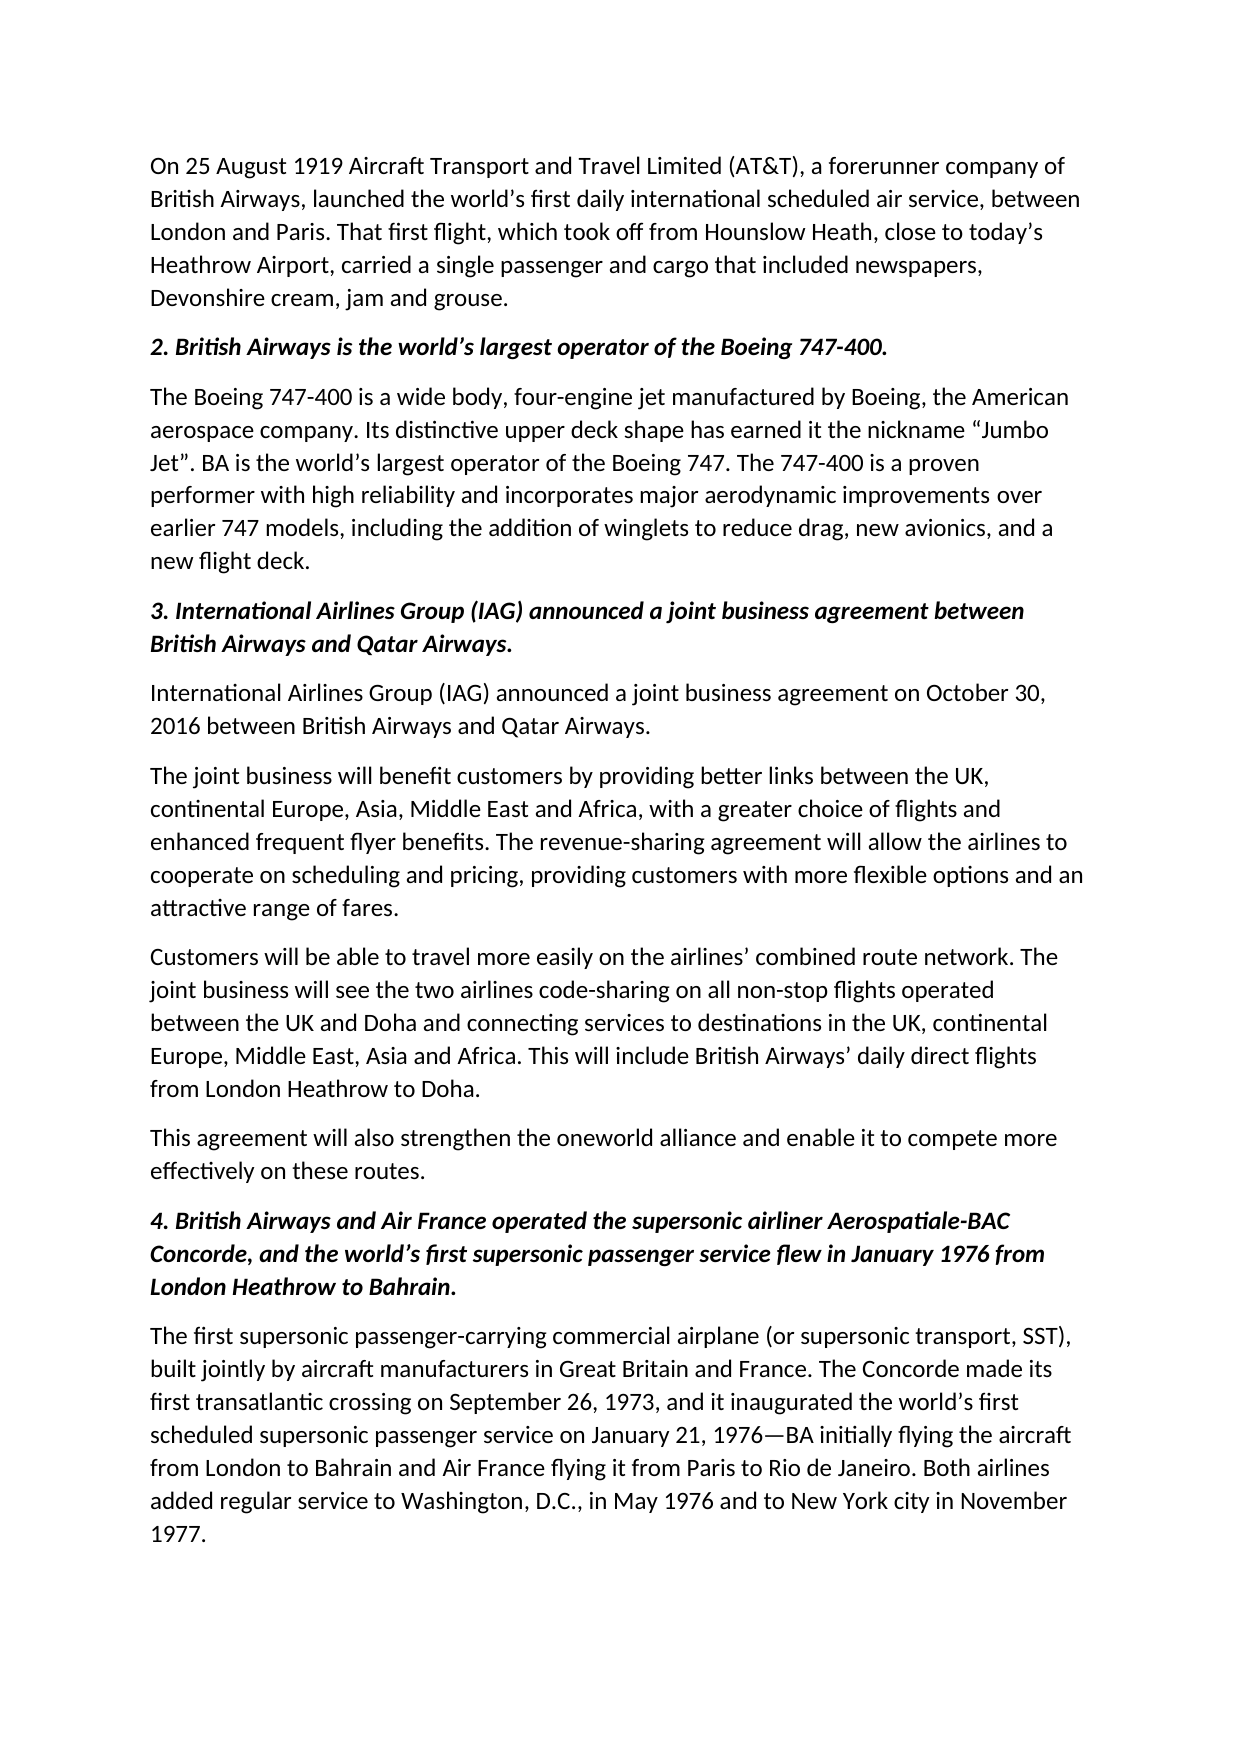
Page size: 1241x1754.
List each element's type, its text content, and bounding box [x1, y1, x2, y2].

text This agreement will also strengthen the oneworld alliance and enable it to compete more effectively on these routes. [150, 1122, 1090, 1186]
text The Boeing 747-400 is a wide body, four-engine jet manufactured by Boeing, the American aerospace company. Its distinctive upper deck shape has earned it the nickname “Jumbo Jet”. BA is the world’s largest operator of the Boeing 747. The 747-400 is a proven performer with high reliability and incorporates major aerodynamic improvements over earlier 747 models, including the addition of winglets to reduce drag, new avionics, and a new flight deck. [150, 381, 1090, 576]
text 2. British Airways is the world’s largest operator of the Boeing 747-400. [150, 331, 1090, 362]
text The first supersonic passenger-carrying commercial airplane (or supersonic transport, SST), built jointly by aircraft manufacturers in Great Britain and France. The Concorde made its first transatlantic crossing on September 26, 1973, and it inaugurated the world’s first scheduled supersonic passenger service on January 21, 1976—BA initially flying the aircraft from London to Bahrain and Air France flying it from Paris to Rio de Janeiro. Both airlines added regular service to Washington, D.C., in May 1976 and to New York city in November 1977. [150, 1320, 1090, 1548]
text International Airlines Group (IAG) announced a joint business agreement on October 30, 2016 between British Airways and Qatar Airways. [150, 677, 1090, 741]
text 4. British Airways and Air France operated the supersonic airliner Aerospatiale-BAC Concorde, and the world’s first supersonic passenger service flew in January 1976 from London Heathrow to Bahrain. [150, 1205, 1090, 1301]
text 3. International Airlines Group (IAG) announced a joint business agreement between British Airways and Qatar Airways. [150, 595, 1090, 658]
text The joint business will benefit customers by providing better links between the UK, continental Europe, Asia, Middle East and Africa, with a greater choice of flights and enhanced frequent flyer benefits. The revenue-sharing agreement will allow the airlines to cooperate on scheduling and pricing, providing customers with more flexible options and an attractive range of fares. [150, 760, 1090, 922]
text Customers will be able to travel more easily on the airlines’ combined route network. The joint business will see the two airlines code-sharing on all non-stop flights operated between the UK and Doha and connecting services to destinations in the UK, continental Europe, Middle East, Asia and Africa. This will include British Airways’ daily direct flights from London Heathrow to Doha. [150, 941, 1090, 1103]
text On 25 August 1919 Aircraft Transport and Travel Limited (AT&T), a forerunner company of British Airways, launched the world’s first daily international scheduled air service, between London and Paris. That first flight, which took off from Hounslow Heath, close to today’s Heathrow Airport, carried a single passenger and cargo that included newspapers, Devonshire cream, jam and grouse. [150, 150, 1090, 312]
